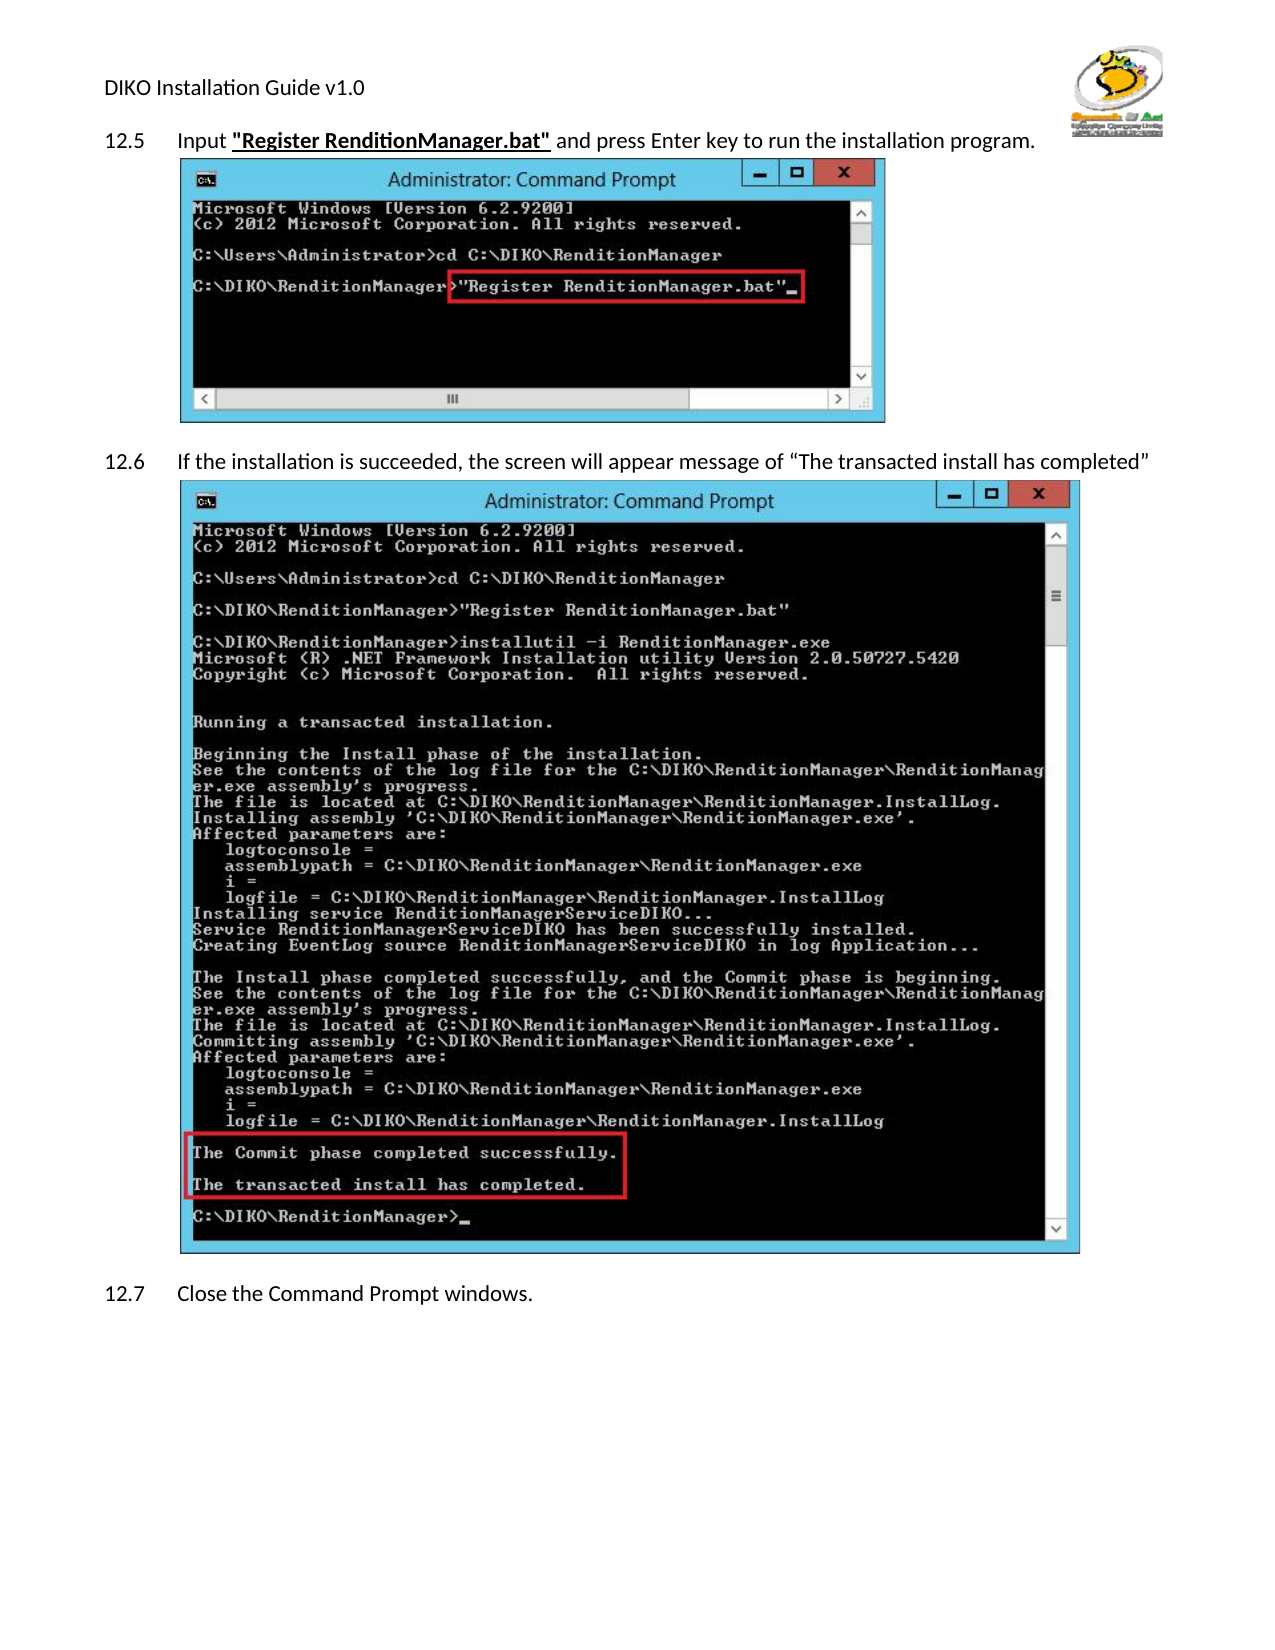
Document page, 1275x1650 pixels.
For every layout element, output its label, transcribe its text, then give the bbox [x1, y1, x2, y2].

picture [180, 158, 886, 423]
picture [180, 480, 1080, 1254]
text 12.6 If the installation is succeeded, the screen will appear message of “The transacted install has completed” [104, 447, 1154, 476]
text 12.5 Input "Register RenditionManager.bat" and press Enter key to run the installation program. [104, 126, 1154, 154]
picture [1068, 42, 1163, 137]
text 12.7 Close the Command Prompt windows. [104, 1279, 1154, 1307]
text DIKO Installation Guide v1.0 [104, 73, 1154, 101]
